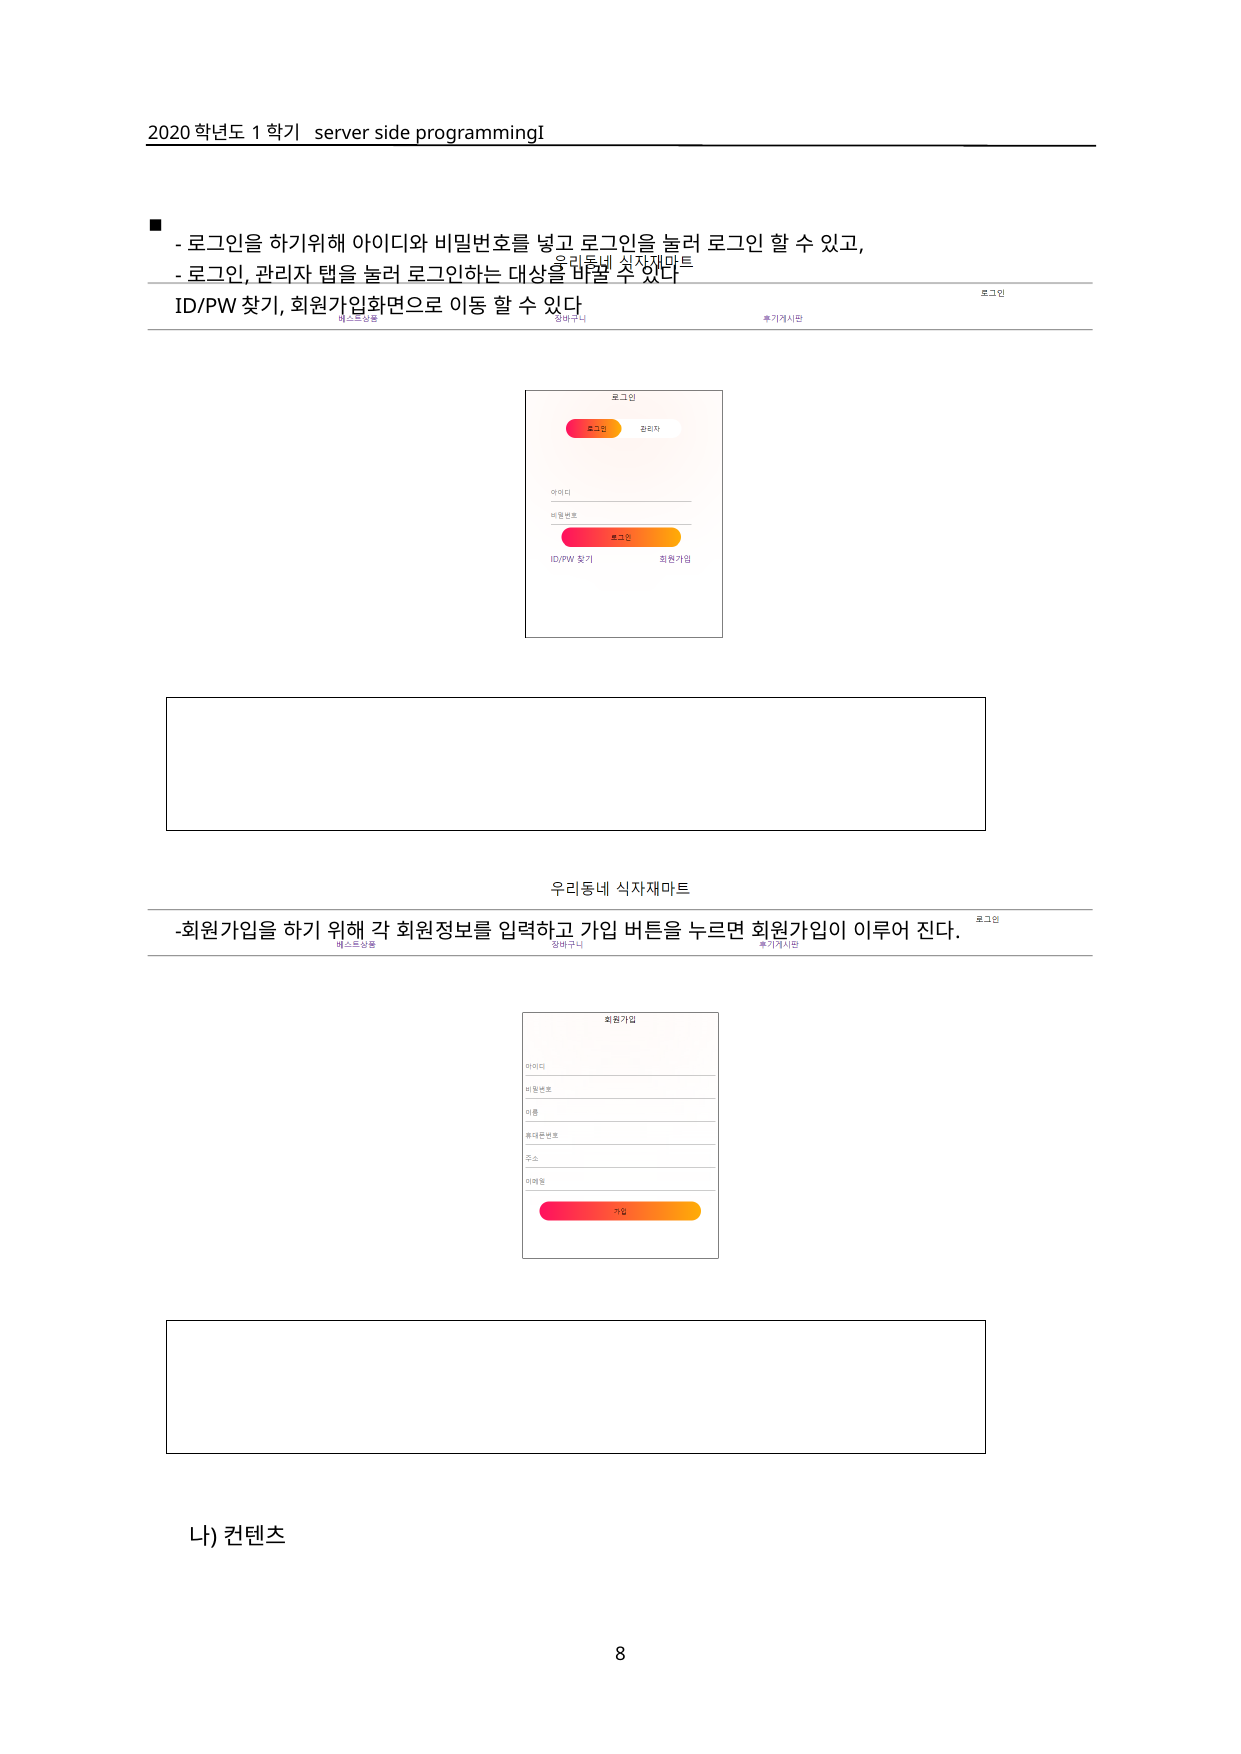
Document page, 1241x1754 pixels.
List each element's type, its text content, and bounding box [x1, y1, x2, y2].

text 나) 컨텐츠 [189, 1518, 1093, 1552]
picture [147, 863, 1093, 1320]
picture [147, 238, 1093, 697]
picture [374, 238, 381, 247]
picture [355, 238, 361, 247]
